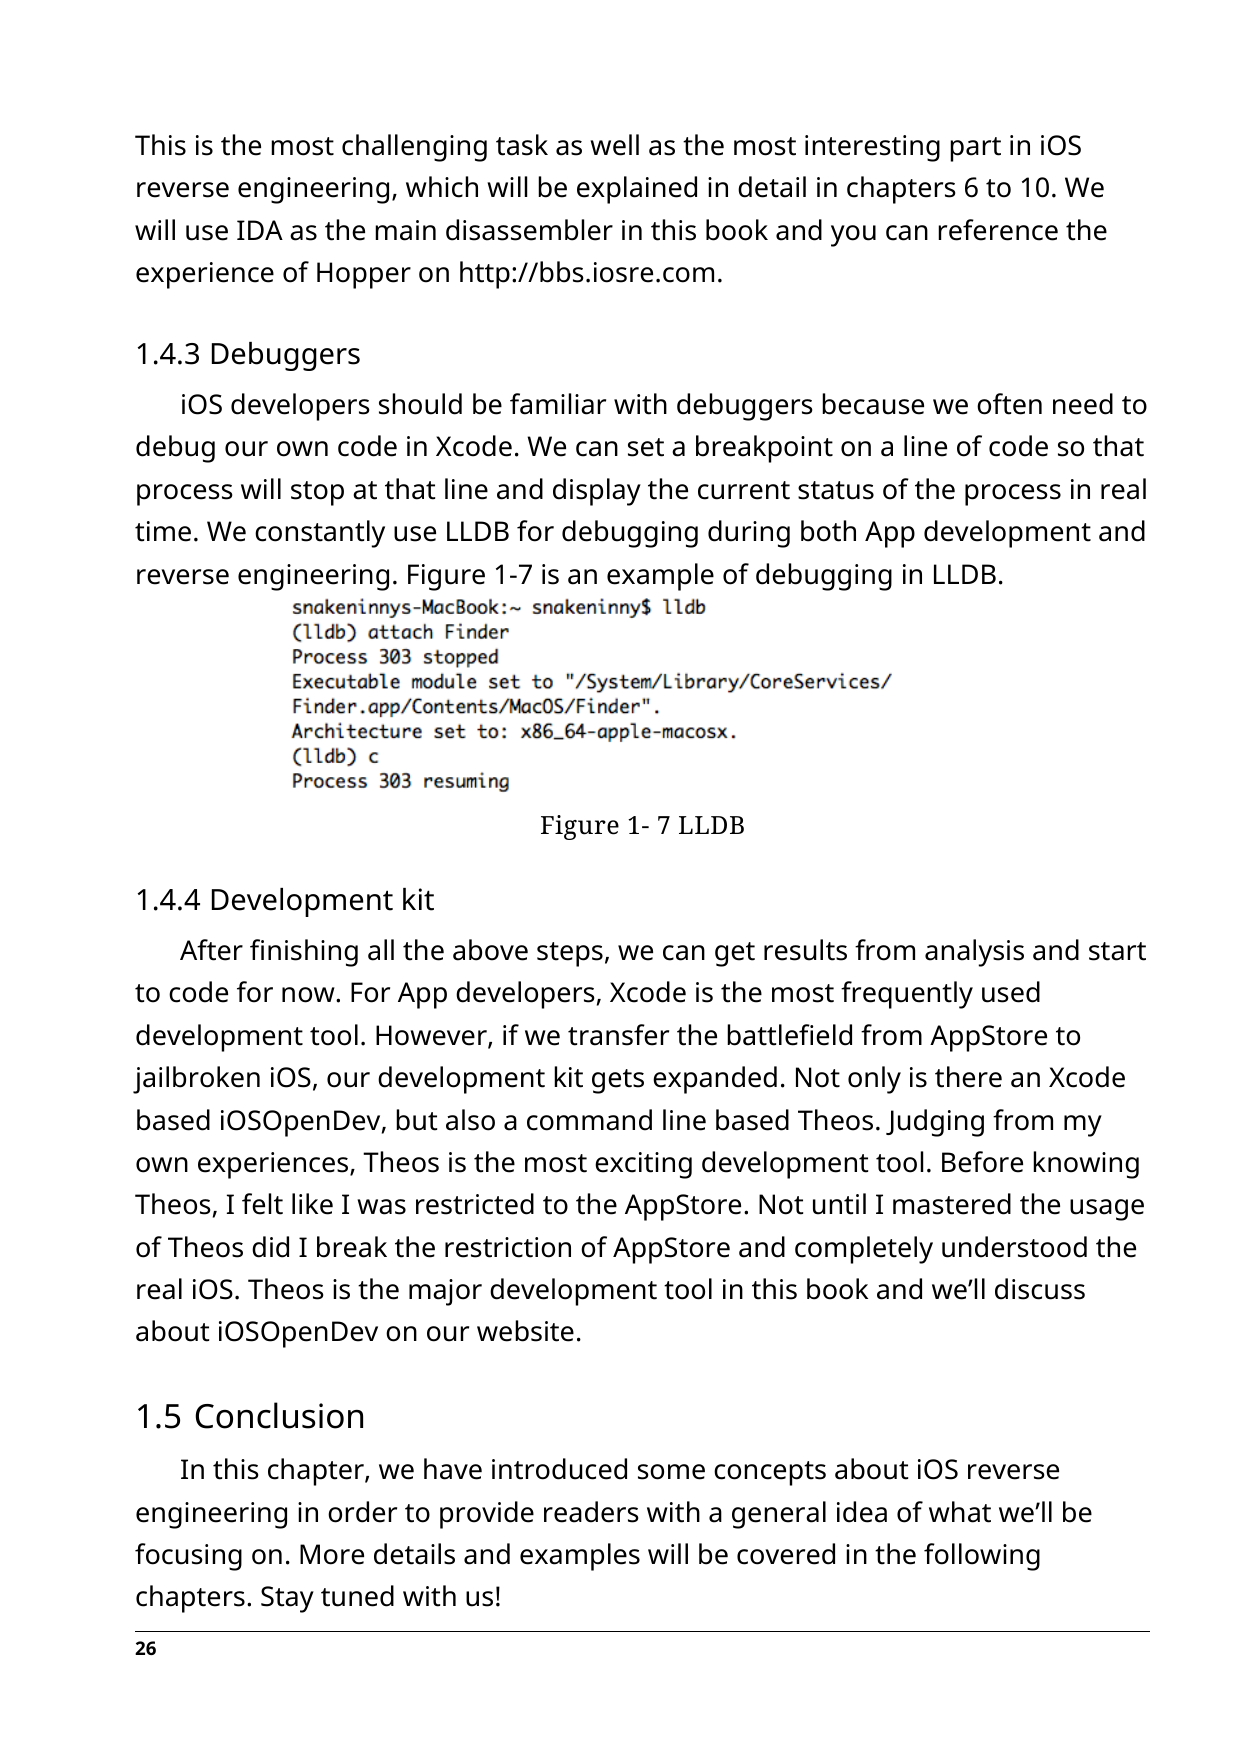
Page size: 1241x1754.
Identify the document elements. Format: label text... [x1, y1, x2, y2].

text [135, 126, 1150, 290]
text iOS developers should be familiar with debuggers because we often need to debug our own code in Xcode. We can set a breakpoint on a line of code so that process will stop at that line and display the current status of the process in real time. We constantly use LLDB for debugging during both App development and reverse engineering. Figure 1-7 is an example of debugging in LLDB. [135, 386, 1150, 592]
text After finishing all the above steps, we can get results from analysis and start to code for now. For App developers, Xcode is the most frequently used development tool. However, if we transfer the battlefield from AppStore to jailbroken iOS, our development kit gets expanded. Not only is there an Xcode based iOSOpenDev, but also a command line based Theos. Judging from my own experiences, Theos is the most exciting development tool. Before knowing Theos, I felt like I was restricted to the AppStore. Not until I mastered the usage of Theos did I break the restriction of AppStore and completely understood the real iOS. Theos is the major development tool in this book and we’ll discuss about iOSOpenDev on our website. [135, 931, 1150, 1350]
text In this chapter, we have introduced some concepts about iOS reverse engineering in order to provide readers with a general idea of what we’ll be focusing on. More details and examples will be covered in the following chapters. Stay tuned with us! [135, 1451, 1150, 1615]
subtitle Debuggers [135, 333, 1150, 373]
picture [288, 597, 997, 797]
subtitle Conclusion [135, 1393, 1150, 1438]
subtitle Development kit [135, 879, 1150, 919]
text Figure 1- 7 LLDB [135, 808, 1150, 842]
